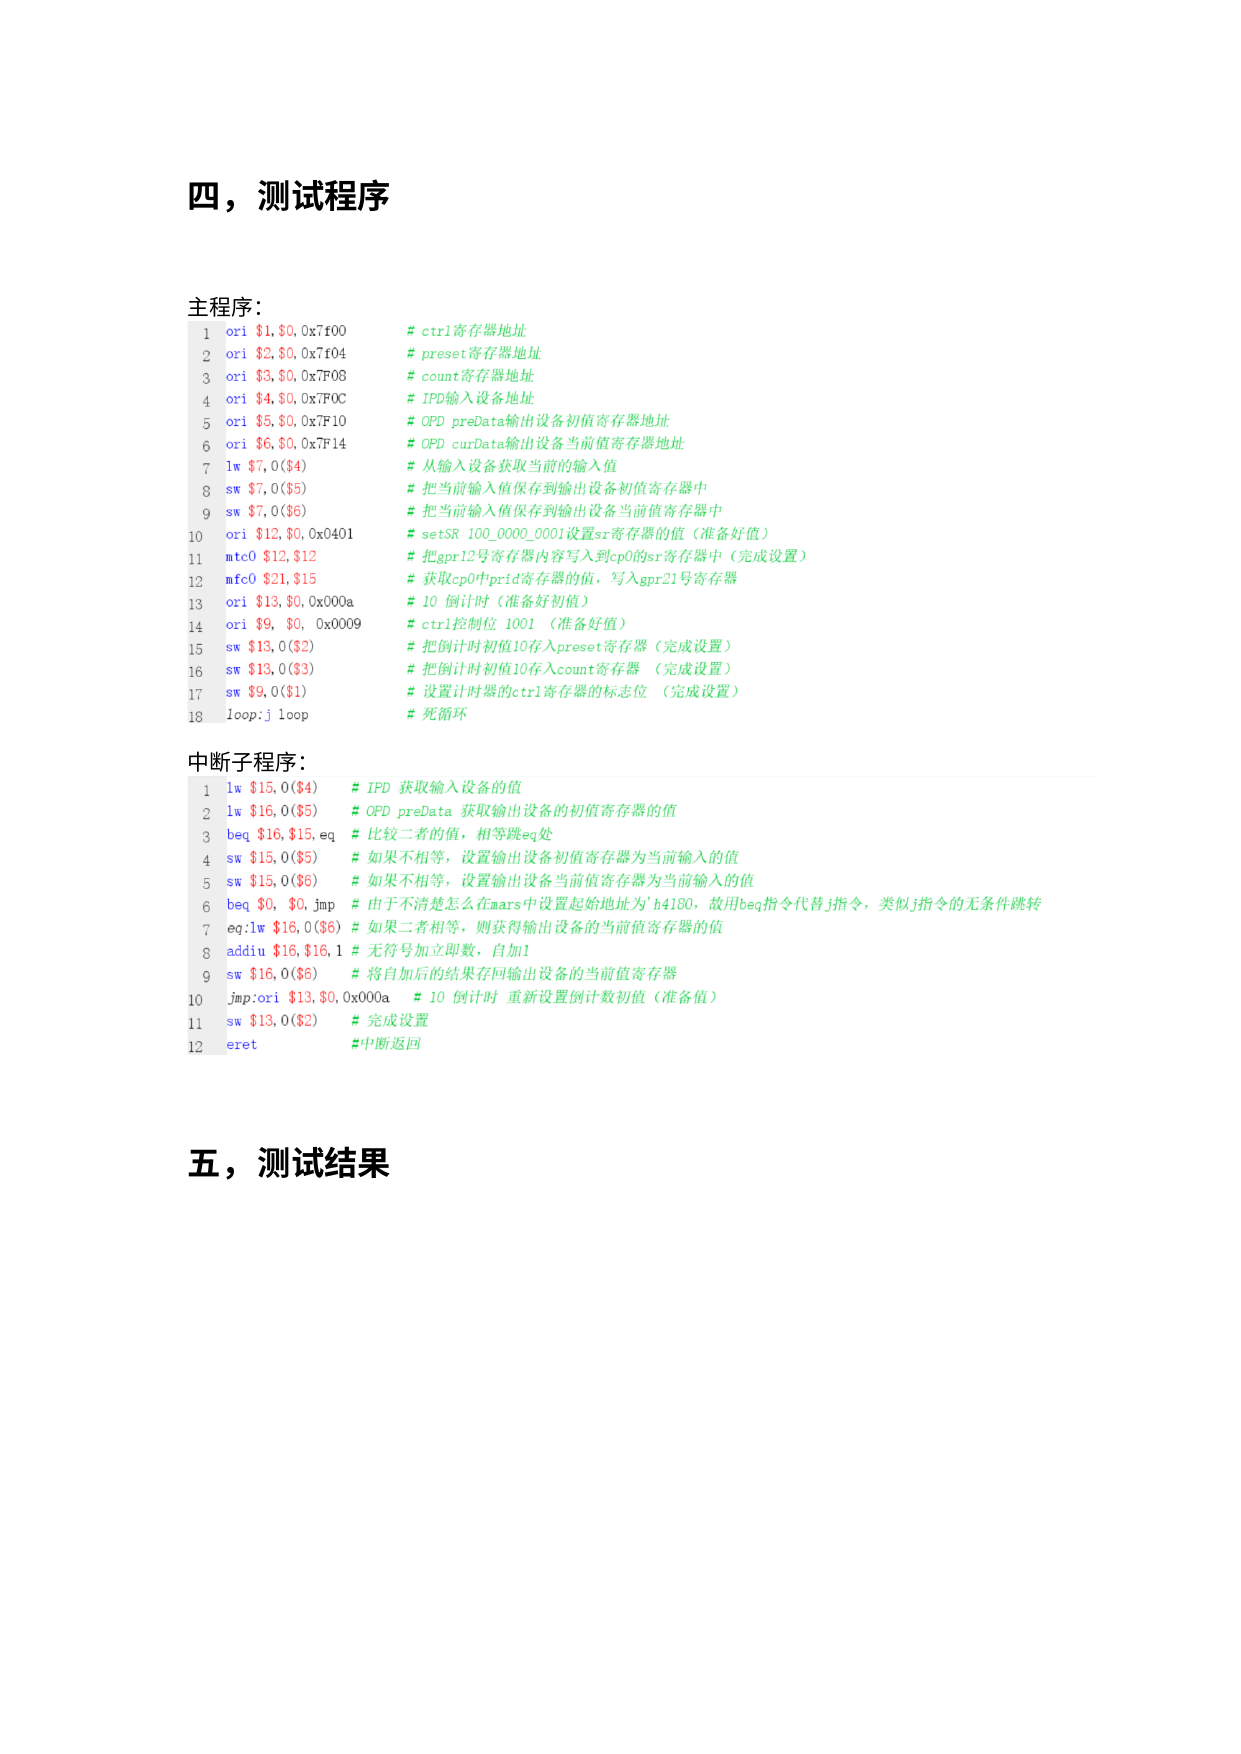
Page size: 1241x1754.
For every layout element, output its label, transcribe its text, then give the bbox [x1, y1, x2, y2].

text 主程序： [187, 289, 1053, 321]
subtitle 测试程序 [187, 162, 1053, 227]
picture [187, 321, 1099, 723]
text 中断子程序： [187, 744, 1053, 776]
picture [187, 776, 1097, 1055]
subtitle 测试结果 [187, 1129, 1053, 1194]
